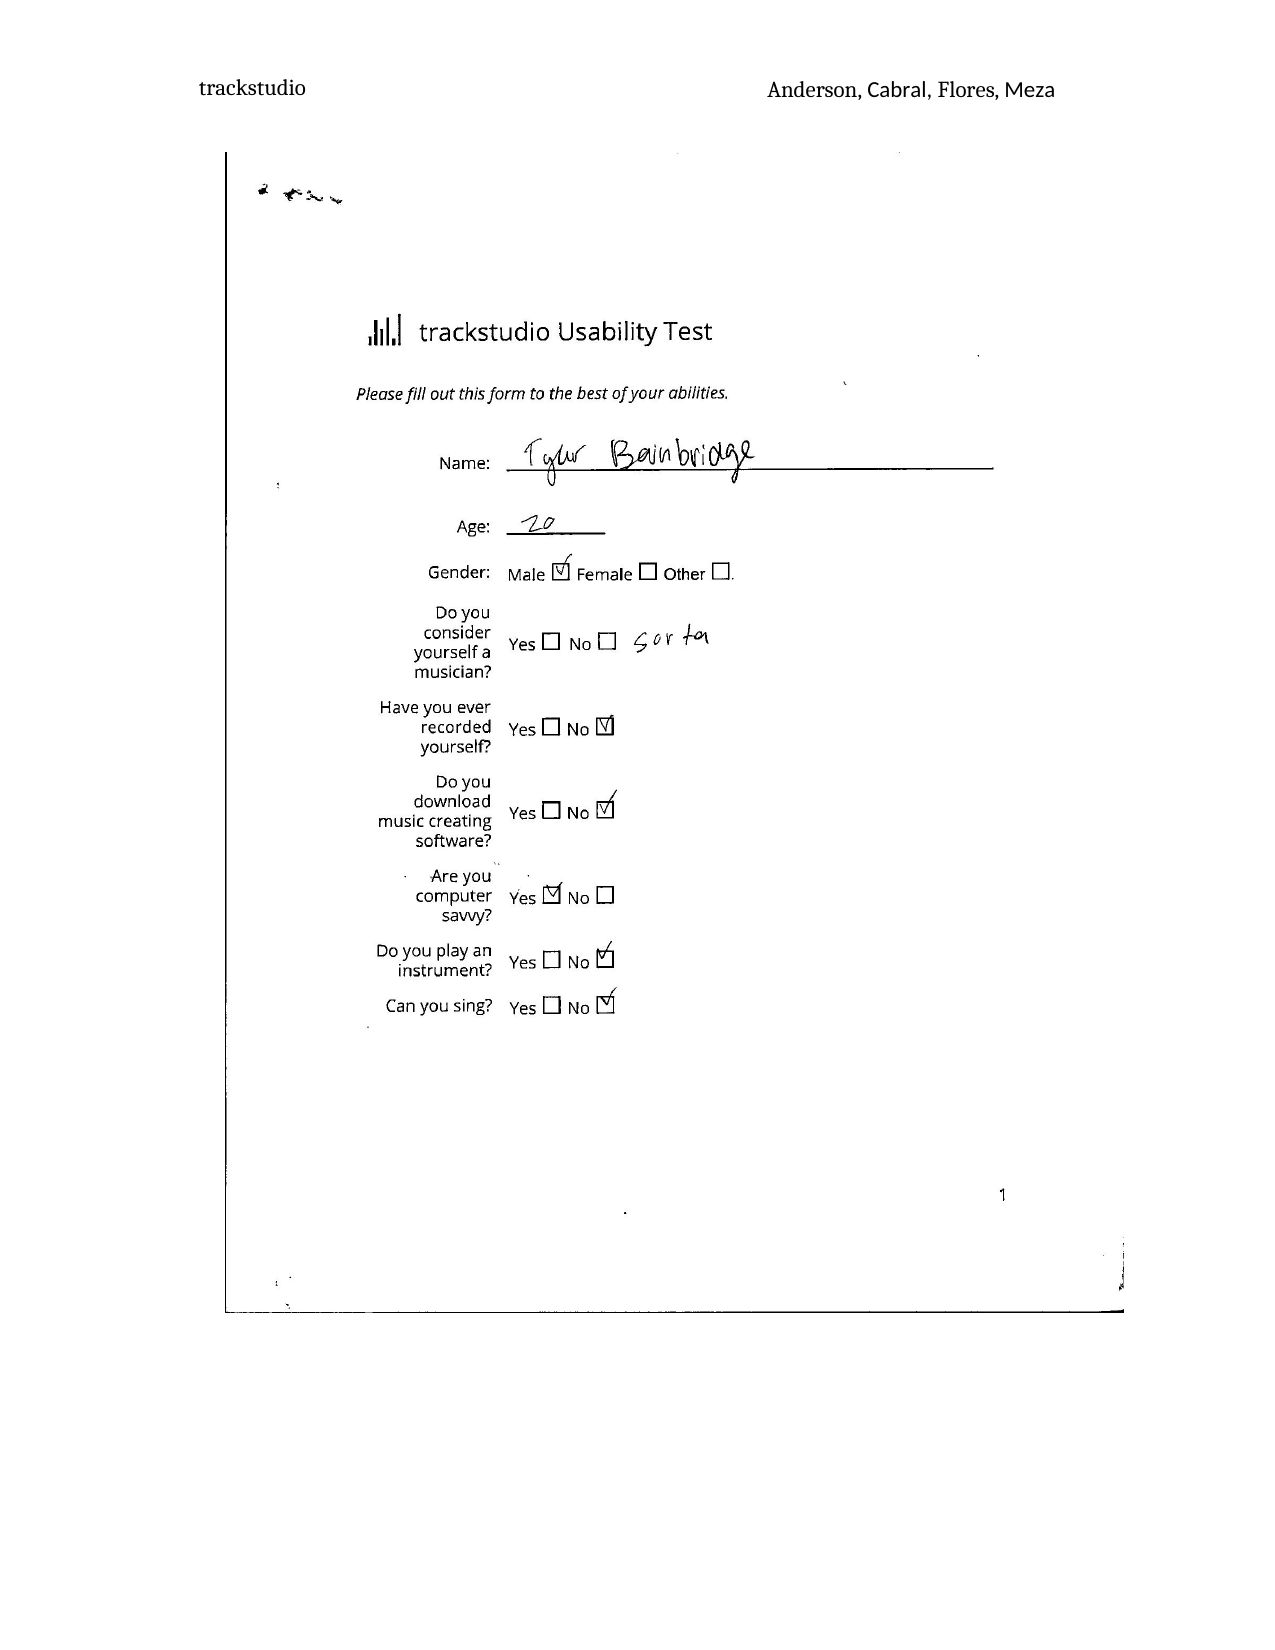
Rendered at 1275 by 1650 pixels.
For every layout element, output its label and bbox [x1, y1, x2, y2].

picture [225, 152, 1124, 1313]
